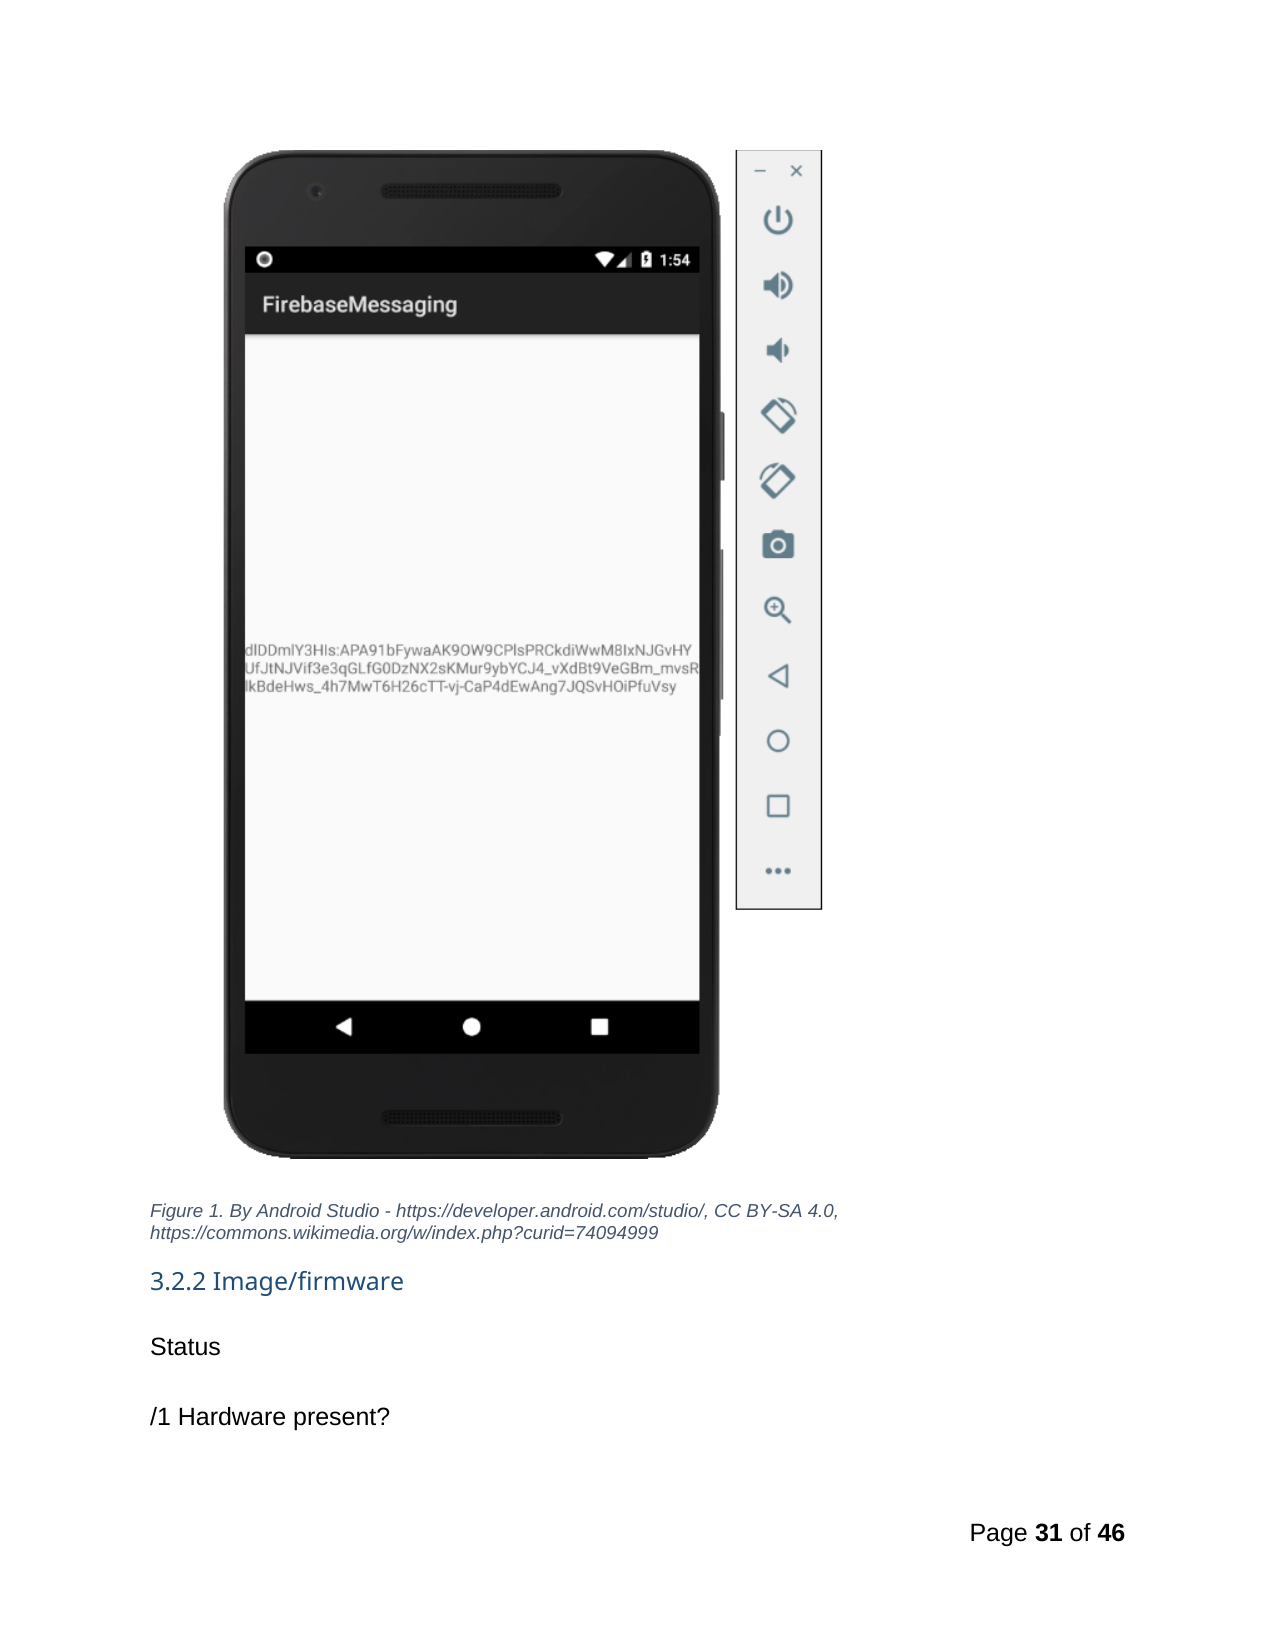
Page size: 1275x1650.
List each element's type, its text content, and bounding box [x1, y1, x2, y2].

text Status [150, 1332, 1125, 1361]
subtitle 3.2.2 Image/firmware [150, 1264, 1125, 1298]
text /1 Hardware present? [150, 1402, 1125, 1431]
text Figure 1. By Android Studio - https://developer.android.com/studio/, CC BY-SA 4.0, https://commons.wikimedia.org/w/index.php?curid=74094999 [150, 1200, 1125, 1243]
picture [150, 150, 851, 1159]
